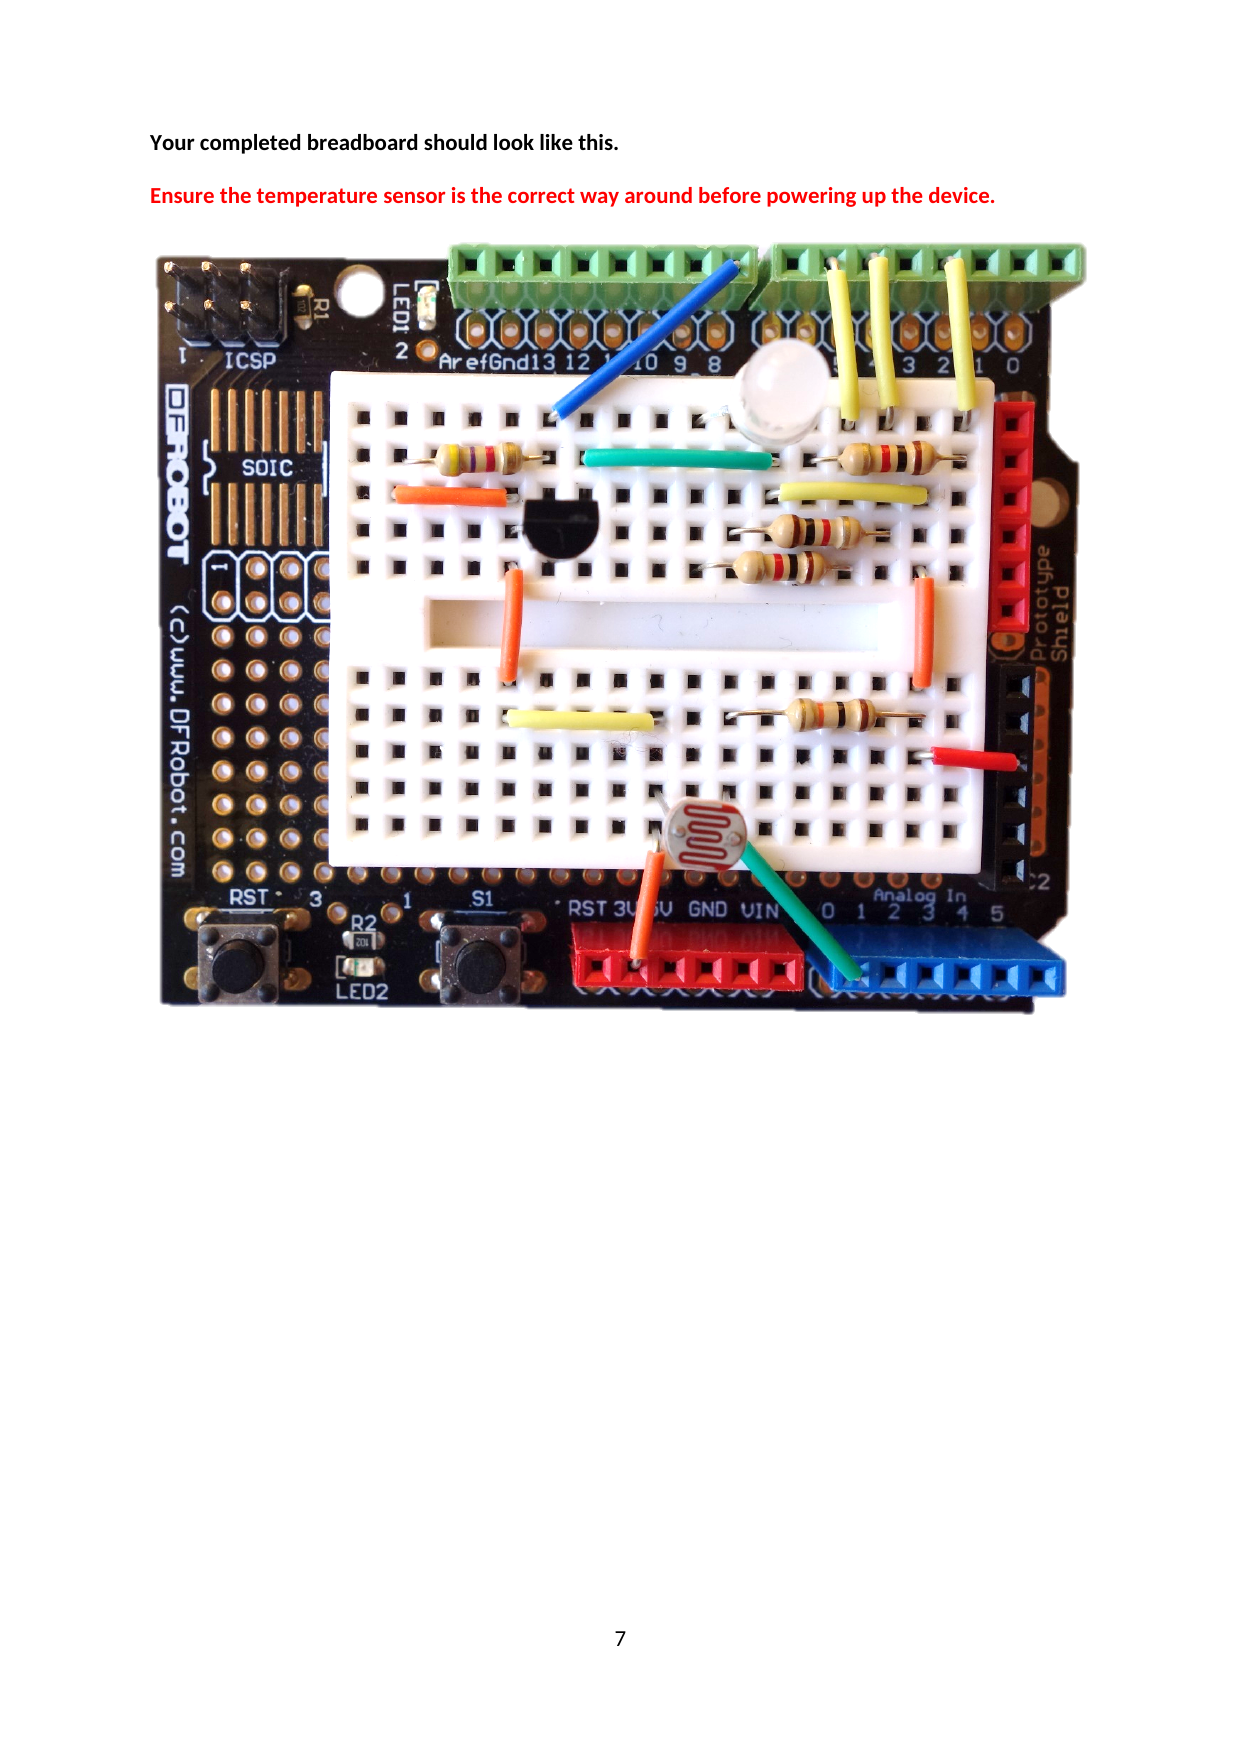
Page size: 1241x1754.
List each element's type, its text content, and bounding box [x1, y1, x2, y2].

text Your completed breadboard should look like this. [150, 128, 1090, 157]
picture [150, 234, 1091, 1019]
text Ensure the temperature sensor is the correct way around before powering up the device. [150, 182, 1090, 209]
